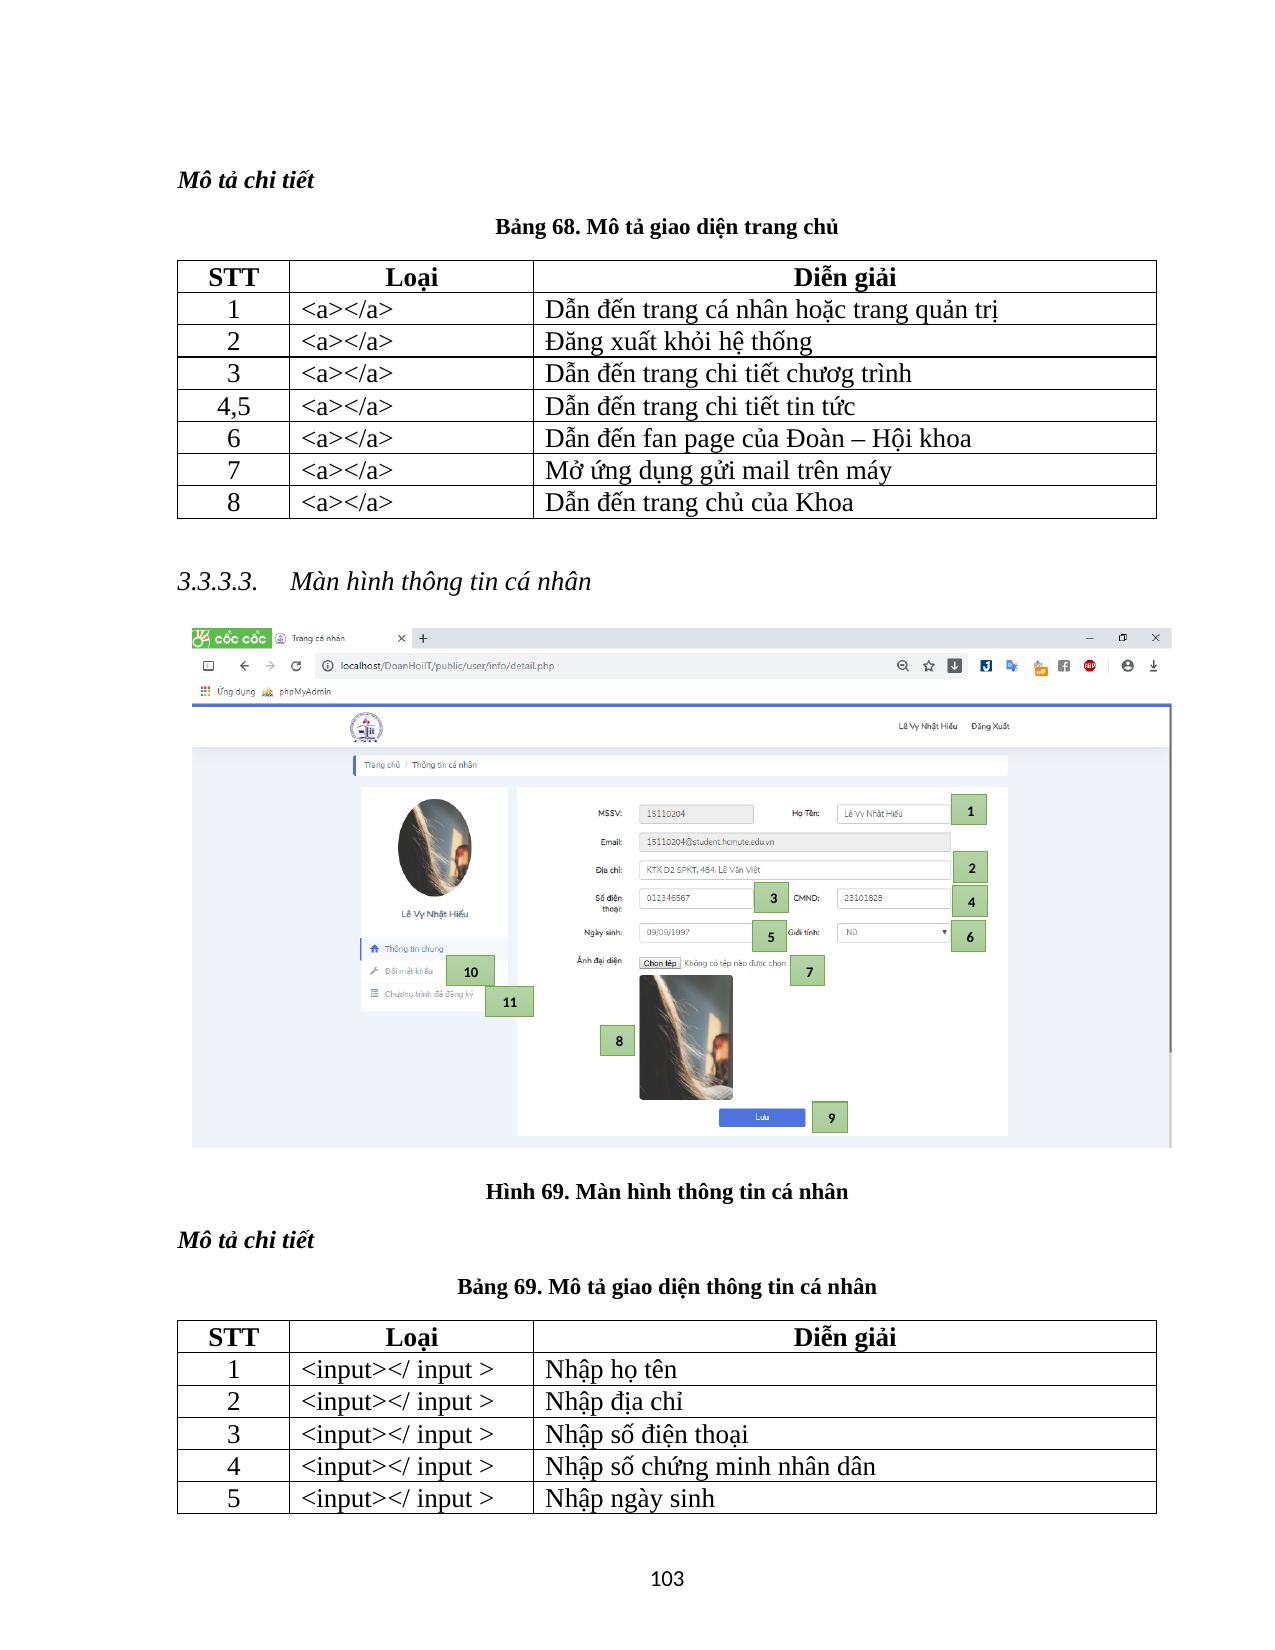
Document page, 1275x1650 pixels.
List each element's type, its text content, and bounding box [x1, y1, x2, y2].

text Mô tả chi tiết [177, 165, 1157, 194]
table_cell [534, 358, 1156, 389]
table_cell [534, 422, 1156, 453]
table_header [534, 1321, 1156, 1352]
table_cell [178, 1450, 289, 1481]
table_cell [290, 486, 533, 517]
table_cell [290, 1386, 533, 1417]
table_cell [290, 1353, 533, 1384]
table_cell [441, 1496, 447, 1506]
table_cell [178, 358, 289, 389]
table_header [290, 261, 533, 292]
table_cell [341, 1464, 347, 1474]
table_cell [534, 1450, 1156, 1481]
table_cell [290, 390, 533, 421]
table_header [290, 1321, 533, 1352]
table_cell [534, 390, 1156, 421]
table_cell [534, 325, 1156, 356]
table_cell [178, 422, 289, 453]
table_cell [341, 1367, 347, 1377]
text Bảng 68. Mô tả giao diện trang chủ [177, 213, 1157, 239]
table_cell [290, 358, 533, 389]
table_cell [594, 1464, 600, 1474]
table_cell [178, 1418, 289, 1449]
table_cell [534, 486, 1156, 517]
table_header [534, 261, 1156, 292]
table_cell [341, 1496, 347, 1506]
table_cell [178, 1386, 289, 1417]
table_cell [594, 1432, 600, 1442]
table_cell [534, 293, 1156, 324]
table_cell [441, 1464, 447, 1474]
text Mô tả chi tiết [177, 1225, 1157, 1254]
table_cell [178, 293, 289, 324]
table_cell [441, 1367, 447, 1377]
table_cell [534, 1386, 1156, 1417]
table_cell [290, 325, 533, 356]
text Bảng 69. Mô tả giao diện thông tin cá nhân [177, 1273, 1157, 1299]
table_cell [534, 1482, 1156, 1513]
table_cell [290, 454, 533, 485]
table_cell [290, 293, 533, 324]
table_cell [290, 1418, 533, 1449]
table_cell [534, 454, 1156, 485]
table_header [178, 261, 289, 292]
list Màn hình thông tin cá nhân [177, 565, 1157, 596]
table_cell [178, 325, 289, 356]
picture [192, 628, 1172, 1148]
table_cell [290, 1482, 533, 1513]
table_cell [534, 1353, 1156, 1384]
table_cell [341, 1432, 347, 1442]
text Hình 69. Màn hình thông tin cá nhân [177, 1178, 1157, 1204]
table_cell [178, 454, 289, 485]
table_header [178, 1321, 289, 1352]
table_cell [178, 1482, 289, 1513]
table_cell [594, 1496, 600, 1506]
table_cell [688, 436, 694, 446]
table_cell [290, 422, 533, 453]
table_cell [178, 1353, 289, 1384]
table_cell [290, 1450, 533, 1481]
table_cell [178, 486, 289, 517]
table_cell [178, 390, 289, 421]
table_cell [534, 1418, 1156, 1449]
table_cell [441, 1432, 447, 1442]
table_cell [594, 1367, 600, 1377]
